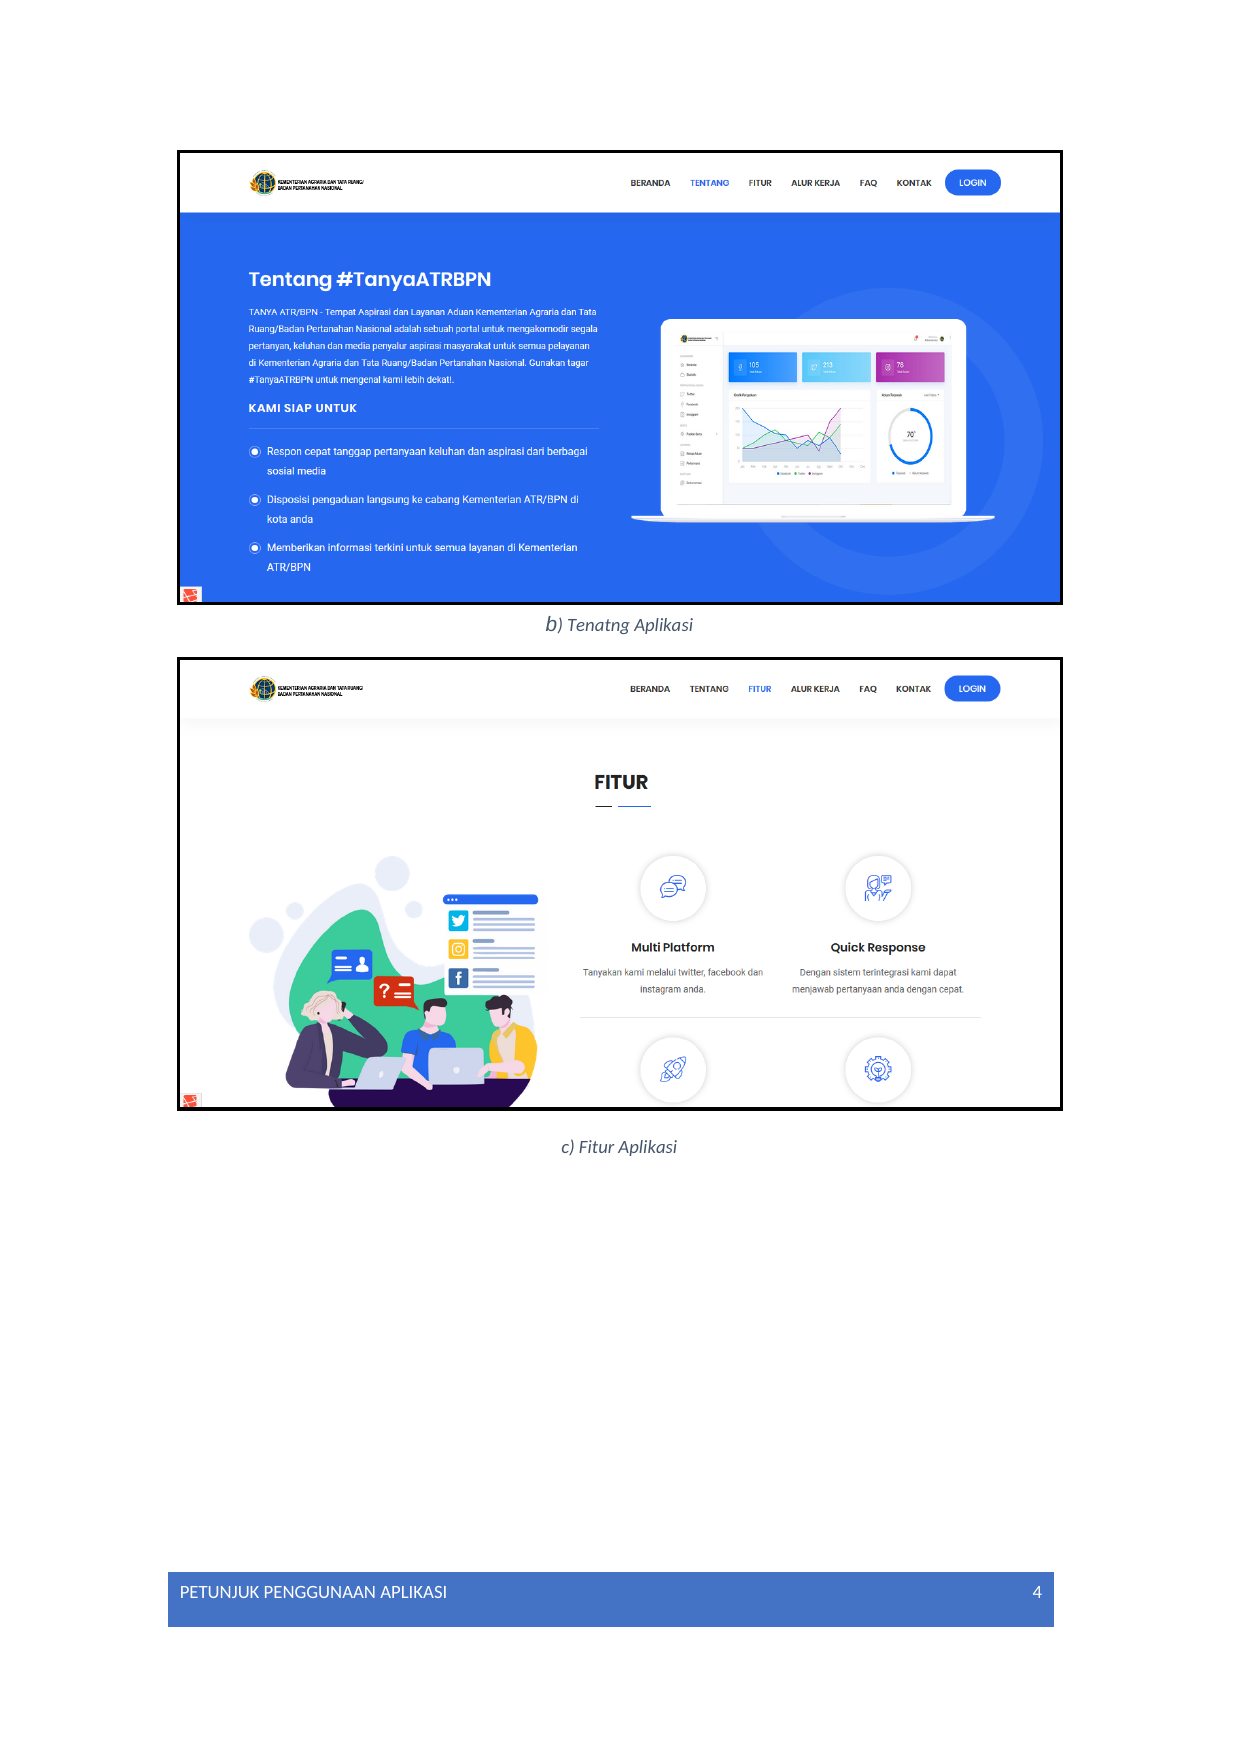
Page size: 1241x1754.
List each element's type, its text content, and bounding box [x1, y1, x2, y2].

picture [180, 660, 1060, 1107]
text b) Tenatng Aplikasi [177, 612, 1063, 636]
picture [180, 153, 1060, 602]
text ) Fitur Aplikasi [177, 1136, 1063, 1158]
